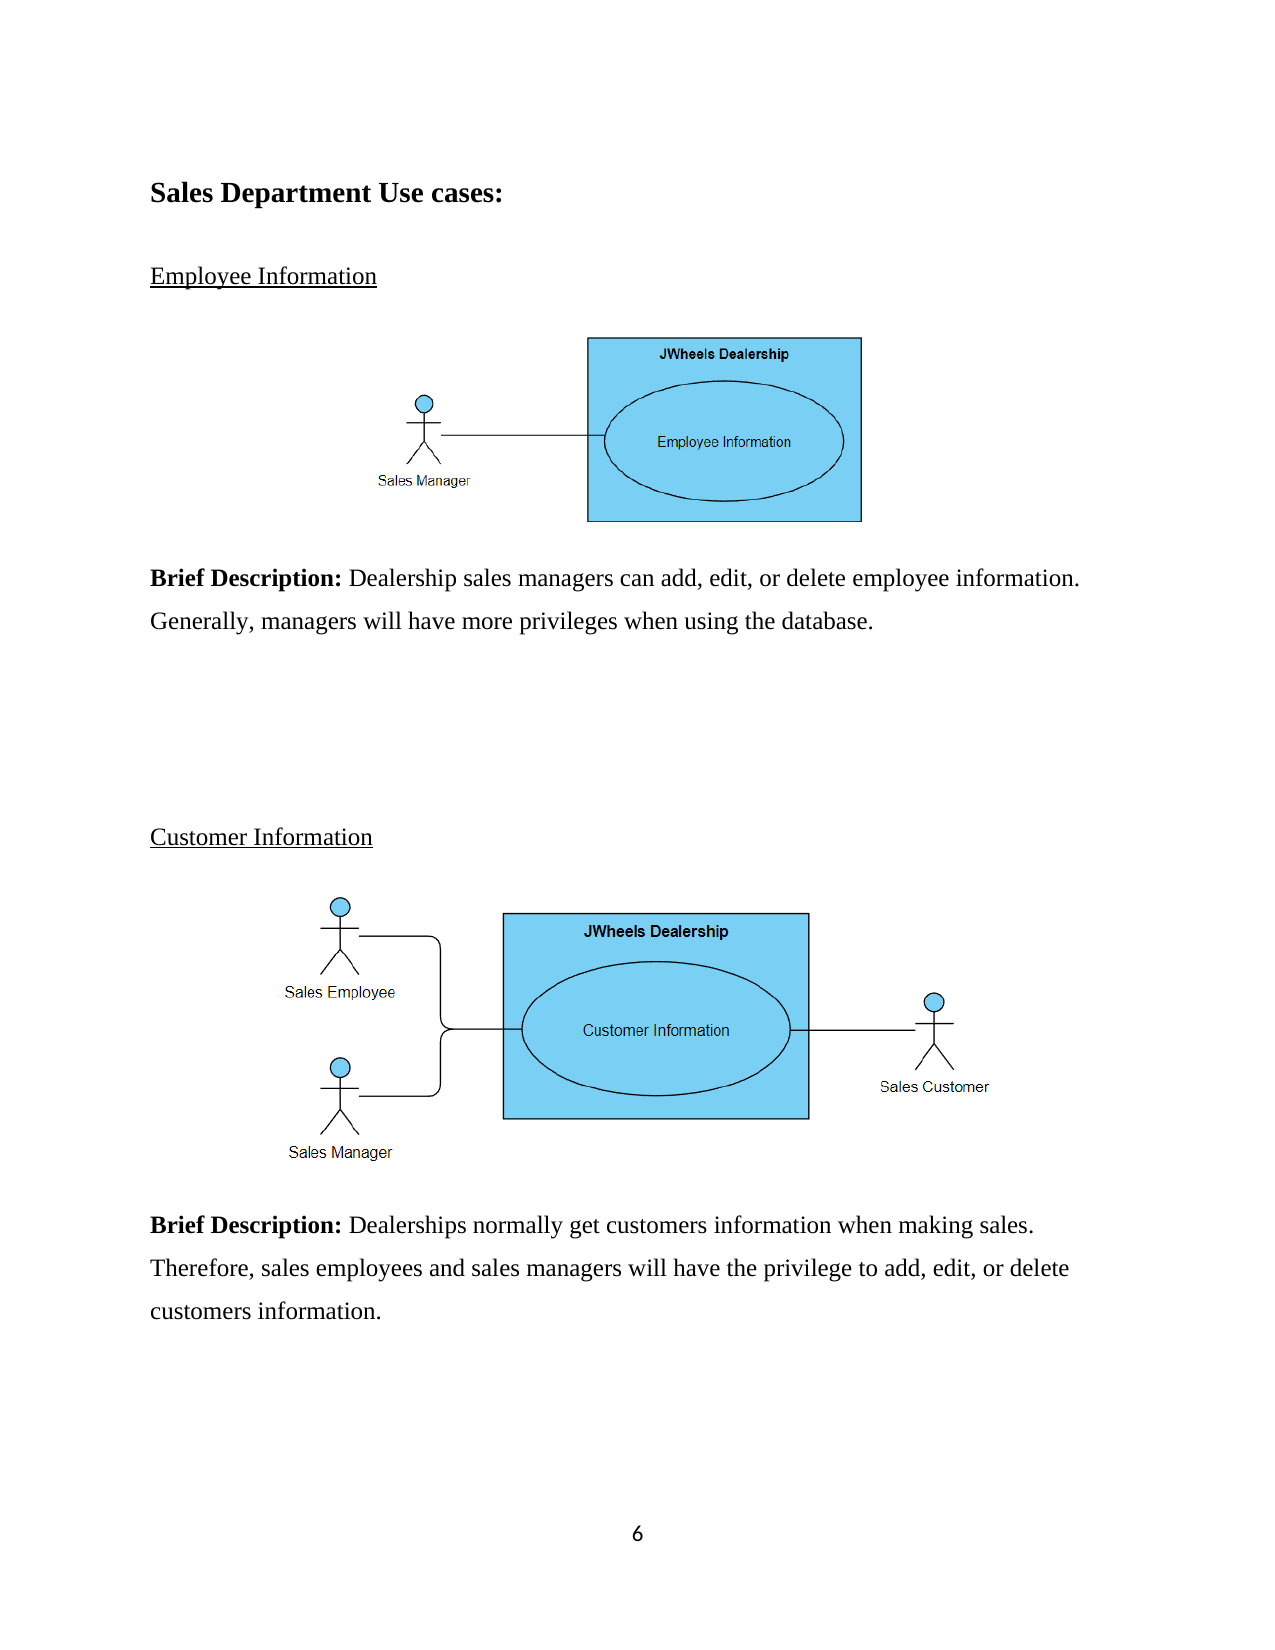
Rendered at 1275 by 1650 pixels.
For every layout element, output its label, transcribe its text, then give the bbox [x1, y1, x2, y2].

picture [271, 865, 1004, 1175]
text Brief Description: Dealership sales managers can add, edit, or delete employee information. Generally, managers will have more privileges when using the database. [150, 563, 1125, 635]
text Customer Information [150, 822, 1125, 851]
picture [365, 313, 910, 536]
text Employee Information [150, 261, 1125, 290]
subtitle Sales Department Use cases: [150, 175, 1125, 208]
text Brief Description: Dealerships normally get customers information when making sales. Therefore, sales employees and sales managers will have the privilege to add, edit, or delete customers information. [150, 1210, 1125, 1325]
